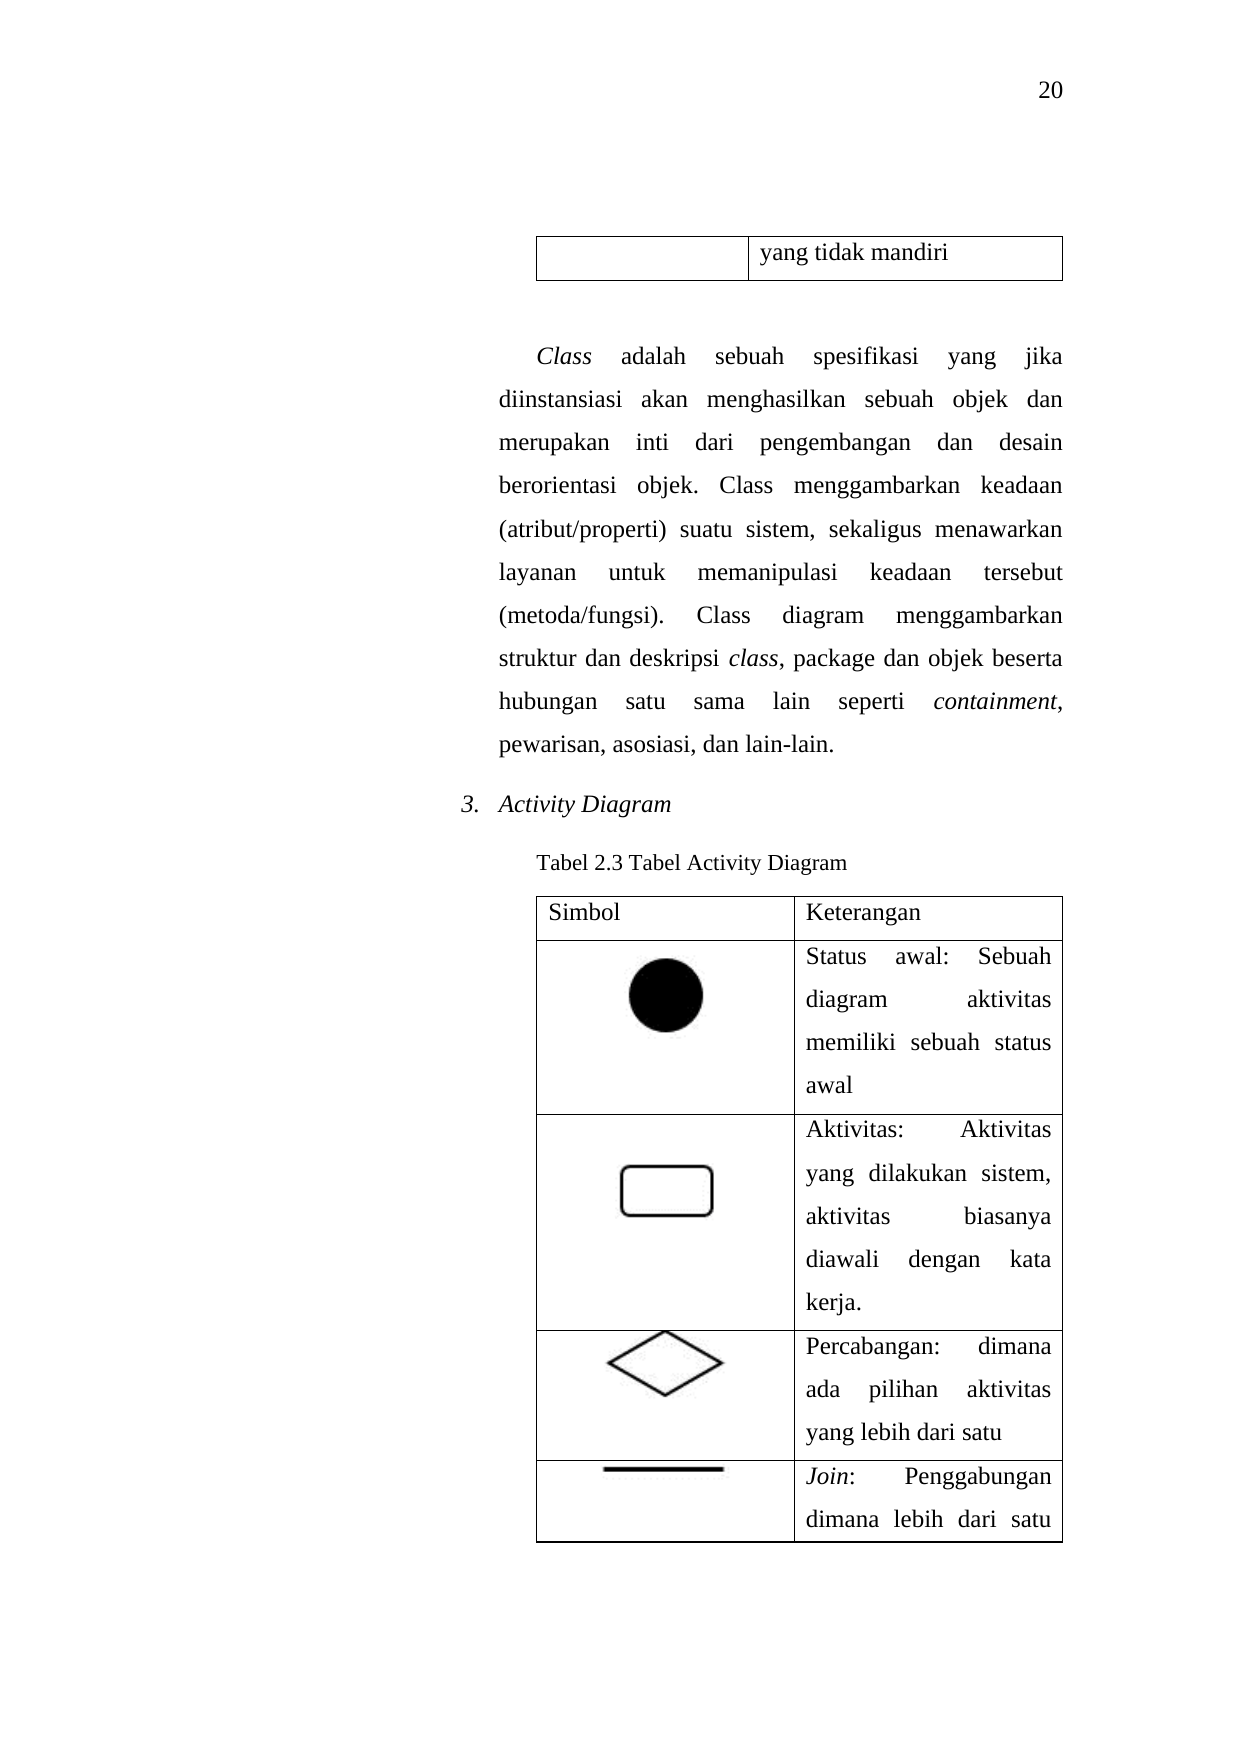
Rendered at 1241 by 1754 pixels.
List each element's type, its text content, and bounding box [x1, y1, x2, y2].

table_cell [795, 1461, 1062, 1541]
table_cell [537, 1331, 794, 1460]
picture [614, 1162, 717, 1268]
table_cell Aktivitas: Aktivitas yang dilakukan sistem, aktivitas biasanya diawali dengan kata kerja. [795, 1115, 1062, 1330]
picture [623, 954, 708, 1086]
table_cell Percabangan: dimana ada pilihan aktivitas yang lebih dari satu [795, 1331, 1062, 1460]
table_header Simbol [537, 897, 794, 940]
picture [603, 1331, 728, 1446]
table_header Keterangan [795, 897, 1062, 940]
table_cell [537, 941, 794, 1113]
picture [600, 1461, 731, 1527]
list Activity Diagram [461, 789, 1063, 818]
text Class adalah sebuah spesifikasi yang jika diinstansiasi akan menghasilkan sebuah objek dan merupakan inti dari pengembangan dan desain berorientasi objek. Class menggambarkan keadaan (atribut/properti) suatu sistem, sekaligus menawarkan layanan untuk memanipulasi keadaan tersebut (metoda/fungsi). Class diagram menggambarkan struktur dan deskripsi class, package dan objek beserta hubungan satu sama lain seperti containment, pewarisan, asosiasi, dan lain-lain. [499, 341, 1063, 758]
table_cell Status awal: Sebuah diagram aktivitas memiliki sebuah status awal [795, 941, 1062, 1113]
table_cell [537, 1115, 794, 1330]
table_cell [749, 237, 1062, 280]
table_cell [537, 1461, 794, 1541]
table_cell [537, 237, 748, 280]
